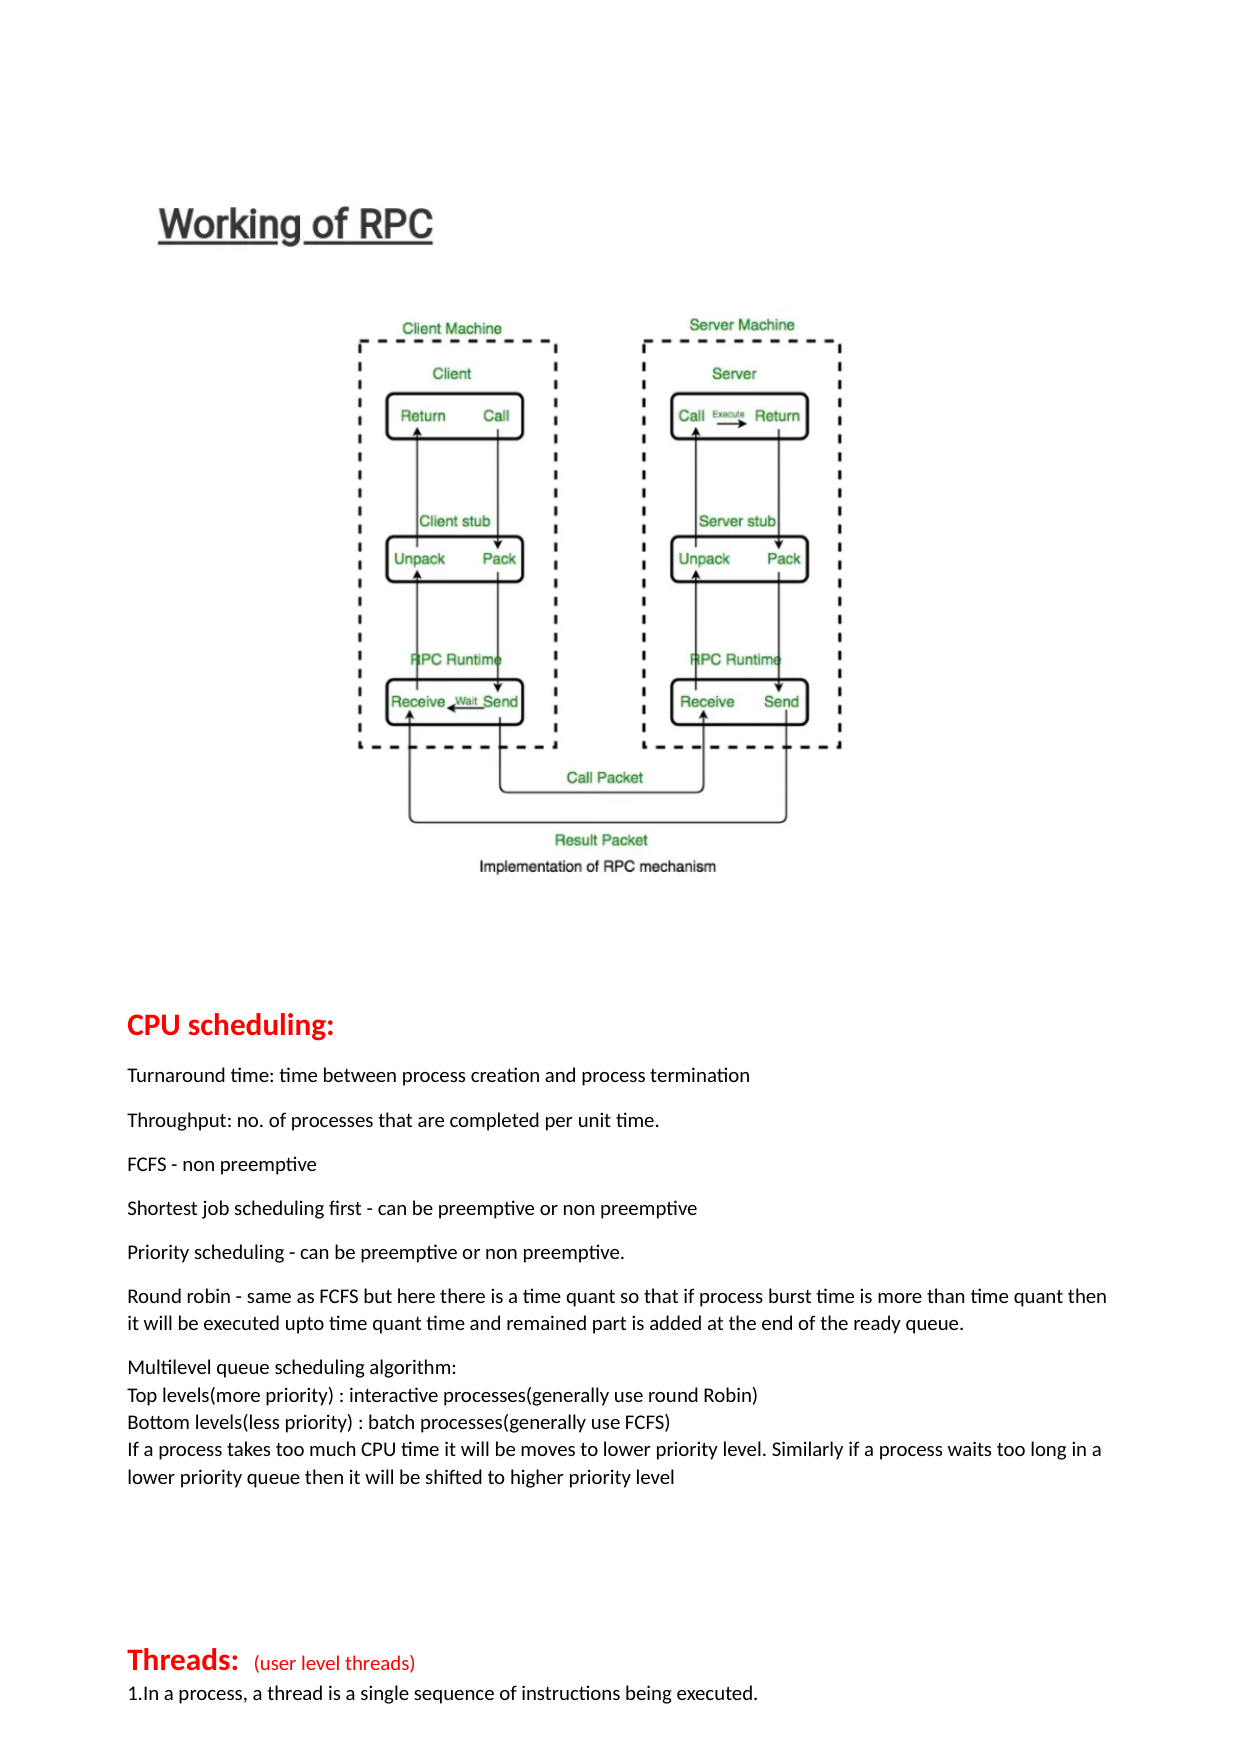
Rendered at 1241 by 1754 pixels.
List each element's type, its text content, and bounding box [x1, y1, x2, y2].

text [127, 1640, 1113, 1706]
text Throughput: no. of processes that are completed per unit time. [127, 1107, 1113, 1132]
text FCFS - non preemptive [127, 1151, 1113, 1176]
text Priority scheduling - can be preemptive or non preemptive. [127, 1239, 1113, 1264]
text Turnaround time: time between process creation and process termination [127, 1063, 1113, 1088]
text Shortest job scheduling first - can be preemptive or non preemptive [127, 1195, 1113, 1220]
text Round robin - same as FCFS but here there is a time quant so that if process burst time is more than time quant then it will be executed upto time quant time and remained part is added at the end of the ready queue. [127, 1283, 1113, 1336]
picture [127, 179, 1060, 898]
text Multilevel queue scheduling algorithm: Top levels(more priority) : interactive processes(generally use round Robin) Bottom levels(less priority) : batch processes(generally use FCFS) If a process takes too much CPU time it will be moves to lower priority level. Similarly if a process waits too long in a lower priority queue then it will be shifted to higher priority level [127, 1354, 1113, 1489]
text CPU scheduling: [127, 1005, 1113, 1043]
